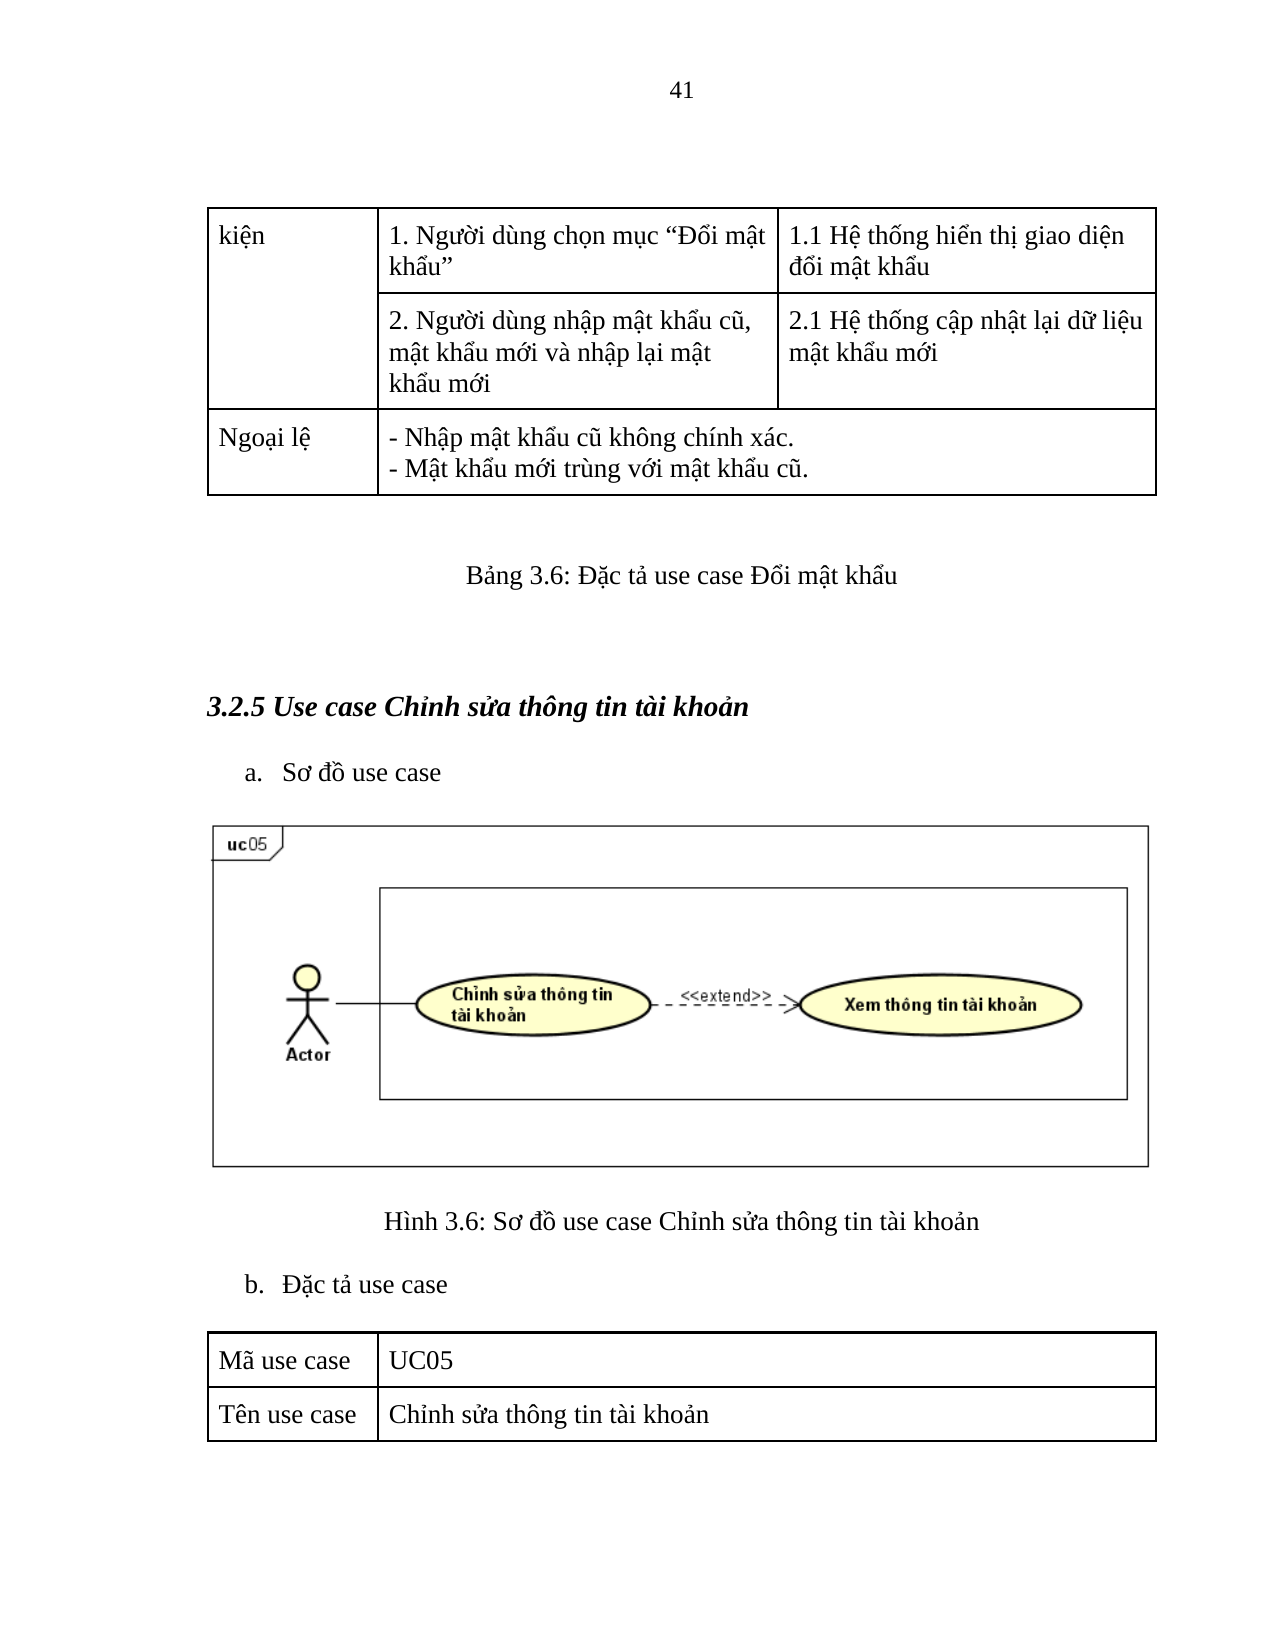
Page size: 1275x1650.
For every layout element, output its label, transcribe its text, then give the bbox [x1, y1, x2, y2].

table_cell 1.1 Hệ thống hiển thị giao diện đổi mật khẩu [779, 209, 1155, 292]
table_cell 1. Người dùng chọn mục “Đổi mật khẩu” [379, 209, 777, 292]
table_cell Luồng sự kiện [209, 209, 377, 408]
table_cell - Nhập mật khẩu cũ không chính xác. - Mật khẩu mới trùng với mật khẩu cũ. [379, 410, 1155, 493]
text Bảng 3.6: Đặc tả use case Đổi mật khẩu [207, 559, 1157, 590]
table_cell Chỉnh sửa thông tin tài khoản [379, 1388, 1155, 1439]
list Sơ đồ use case [244, 756, 1157, 787]
picture [206, 819, 1157, 1174]
table_header Mã use case [209, 1334, 377, 1386]
table_cell 2. Người dùng nhập mật khẩu cũ, mật khẩu mới và nhập lại mật khẩu mới [379, 294, 777, 408]
text 3.2.5 Use case Chỉnh sửa thông tin tài khoản [207, 689, 1157, 723]
table_cell 2.1 Hệ thống cập nhật lại dữ liệu mật khẩu mới [779, 294, 1155, 408]
table_header UC05 [379, 1334, 1155, 1386]
list Đặc tả use case [244, 1268, 1157, 1299]
text Hình 3.6: Sơ đồ use case Chỉnh sửa thông tin tài khoản [207, 1205, 1157, 1236]
table_cell Ngoại lệ [209, 410, 377, 493]
table_cell Tên use case [209, 1388, 377, 1439]
